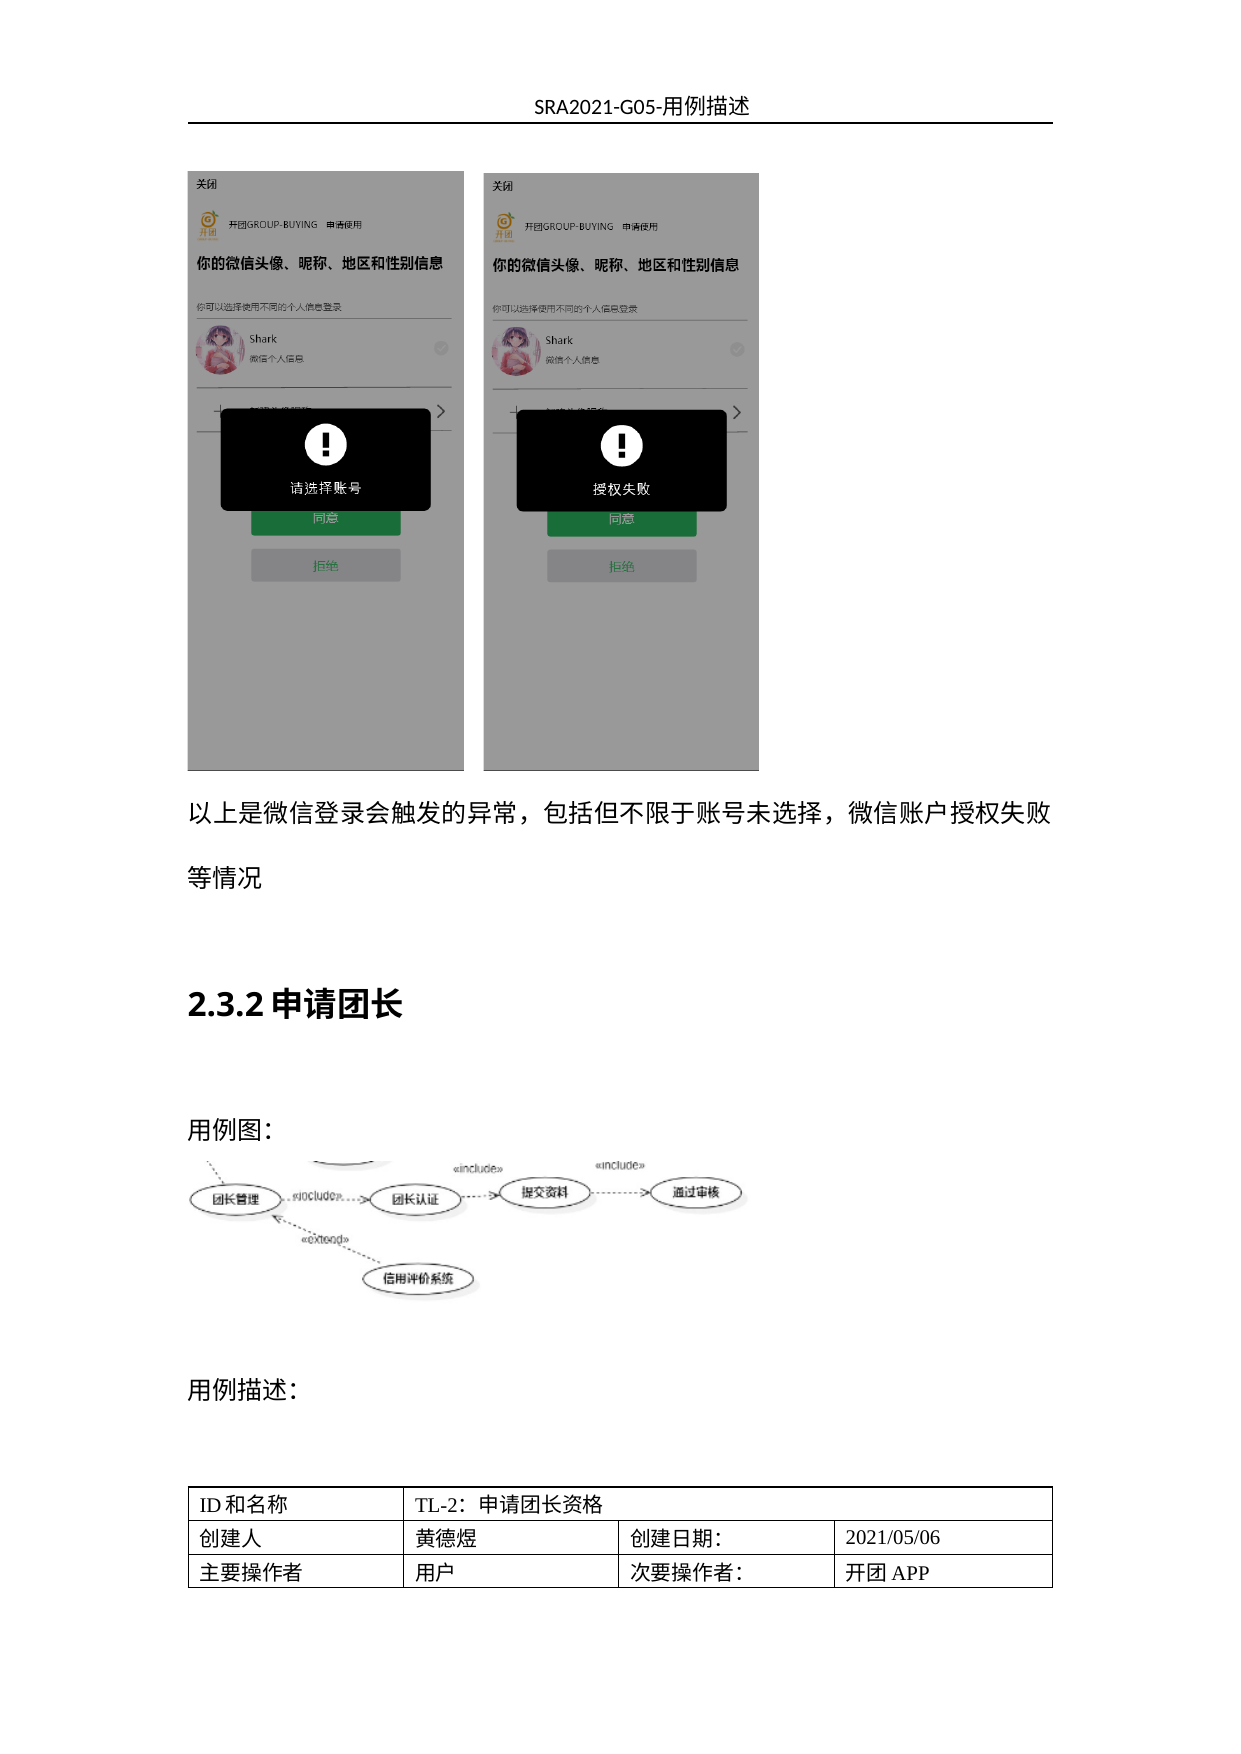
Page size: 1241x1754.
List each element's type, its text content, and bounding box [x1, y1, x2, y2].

text 用例描述： [187, 1356, 1053, 1421]
table_cell 开团APP [835, 1555, 1052, 1587]
table_cell 黄德煜 [404, 1521, 618, 1553]
text 以上是微信登录会触发的异常，包括但不限于账号未选择，微信账户授权失败等情况 [187, 779, 1053, 909]
picture [187, 171, 464, 771]
table_cell 创建日期： [619, 1521, 834, 1553]
picture [187, 1161, 772, 1309]
table_cell 2021/05/06 [835, 1521, 1052, 1553]
table_cell 创建人 [189, 1521, 403, 1553]
picture [483, 173, 759, 771]
subtitle 2.3.2申请团长 [187, 969, 1053, 1034]
text 用例图： [187, 1096, 1053, 1161]
table_header TL-2：申请团长资格 [404, 1488, 1052, 1520]
table_cell 次要操作者： [619, 1555, 834, 1587]
table_cell 主要操作者 [189, 1555, 403, 1587]
table_header ID和名称 [189, 1488, 403, 1520]
table_cell 用户 [404, 1555, 618, 1587]
